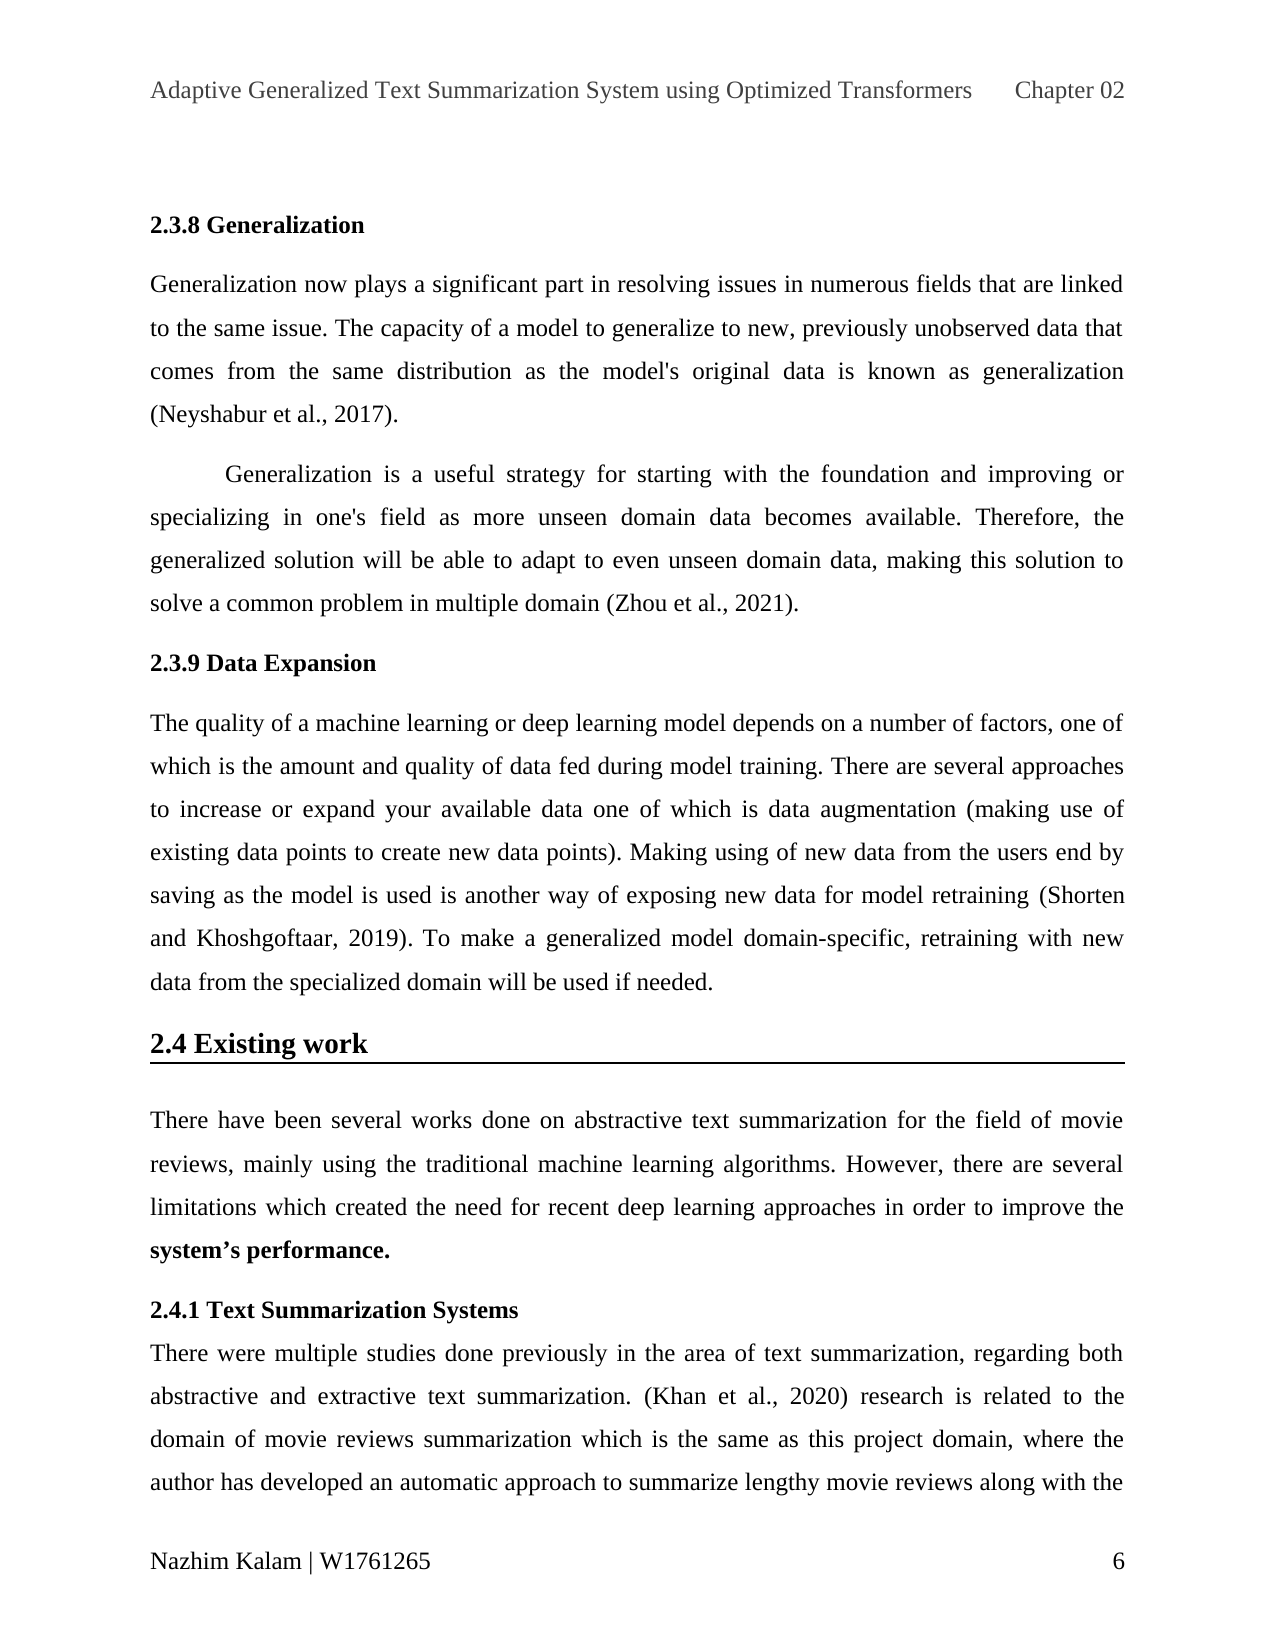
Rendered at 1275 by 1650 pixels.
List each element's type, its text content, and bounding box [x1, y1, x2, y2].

text The quality of a machine learning or deep learning model depends on a number of factors, one of which is the amount and quality of data fed during model training. There are several approaches to increase or expand your available data one of which is data augmentation (making use of existing data points to create new data points). Making using of new data from the users end by saving as the model is used is another way of exposing new data for model retraining (Shorten and Khoshgoftaar, 2019). To make a generalized model domain-specific, retraining with new data from the specialized domain will be used if needed. [150, 708, 1125, 996]
subtitle 2.4 Existing work [150, 1027, 1125, 1062]
text Generalization now plays a significant part in resolving issues in numerous fields that are linked to the same issue. The capacity of a model to generalize to new, previously unobserved data that comes from the same distribution as the model's original data is known as generalization (Neyshabur et al., 2017). [150, 269, 1125, 428]
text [150, 1338, 1125, 1496]
text Generalization is a useful strategy for starting with the foundation and improving or specializing in one's field as more unseen domain data becomes available. Therefore, the generalized solution will be able to adapt to even unseen domain data, making this solution to solve a common problem in multiple domain (Zhou et al., 2021). [150, 459, 1125, 617]
text There have been several works done on abstractive text summarization for the field of movie reviews, mainly using the traditional machine learning algorithms. However, there are several limitations which created the need for recent deep learning approaches in order to improve the system’s performance. [150, 1106, 1125, 1264]
text 2.3.8 Generalization [150, 210, 1125, 238]
subtitle 2.4.1 Text Summarization Systems [150, 1295, 1125, 1323]
text 2.3.9 Data Expansion [150, 648, 1125, 677]
